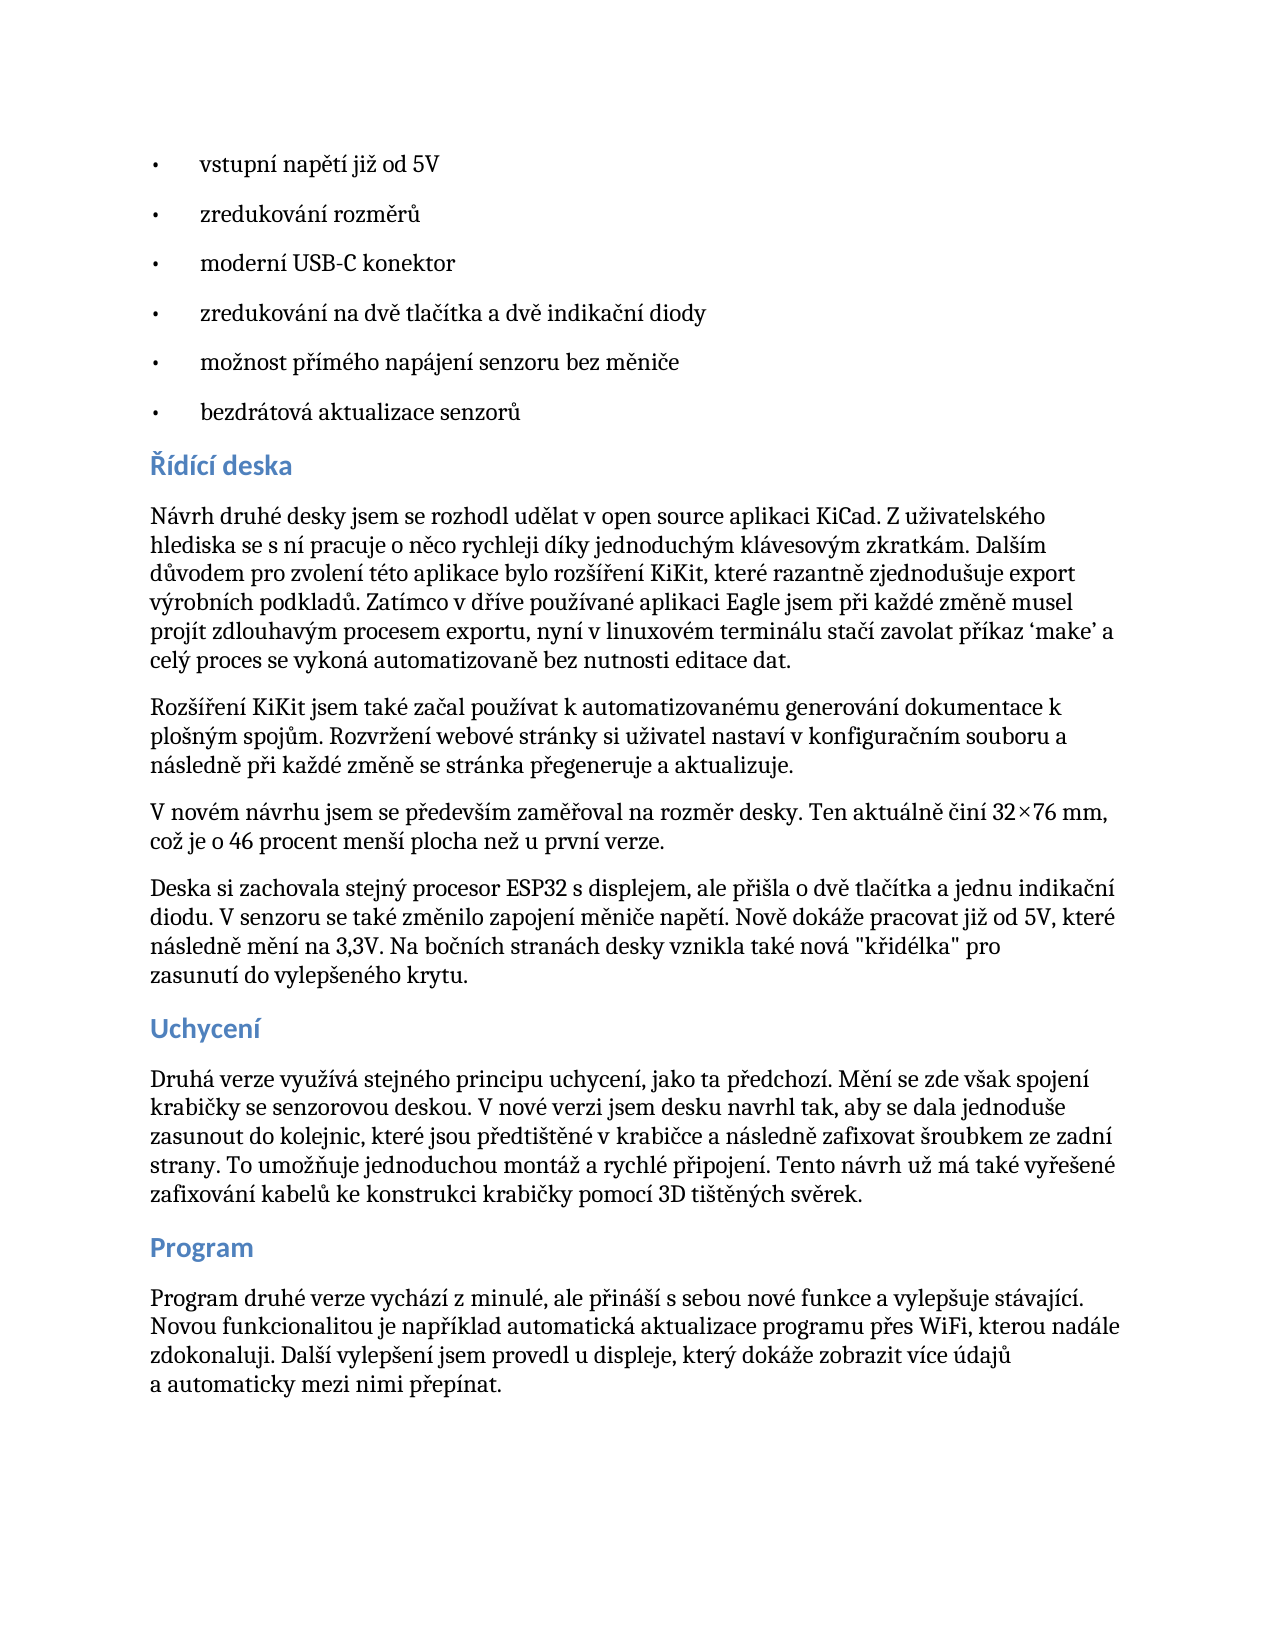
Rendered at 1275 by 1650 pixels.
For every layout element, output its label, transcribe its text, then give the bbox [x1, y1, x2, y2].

subtitle Uchycení [150, 1010, 1125, 1046]
text Deska si zachovala stejný procesor ESP32 s displejem, ale přišla o dvě tlačítka a jednu indikační diodu. V senzoru se také změnilo zapojení měniče napětí. Nově dokáže pracovat již od 5V, které následně mění na 3,3V. Na bočních stranách desky vznikla také nová "křidélka" pro zasunutí do vylepšeného krytu. [150, 874, 1125, 989]
list možnost přímého napájení senzoru bez měniče [150, 348, 1125, 377]
text V novém návrhu jsem se především zaměřoval na rozměr desky. Ten aktuálně činí 3276 mm, což je o 46 procent menší plocha než u první verze. [150, 798, 1125, 856]
list vstupní napětí již od 5V [150, 150, 1125, 179]
subtitle Řídící deska [150, 447, 1125, 483]
list zredukování rozměrů [150, 199, 1125, 228]
text Návrh druhé desky jsem se rozhodl udělat v open source aplikaci KiCad. Z uživatelského hlediska se s ní pracuje o něco rychleji díky jednoduchým klávesovým zkratkám. Dalším důvodem pro zvolení této aplikace bylo rozšíření KiKit, které razantně zjednodušuje export výrobních podkladů. Zatímco v dříve používané aplikaci Eagle jsem při každé změně musel projít zdlouhavým procesem exportu, nyní v linuxovém terminálu stačí zavolat příkaz ‘make’ a celý proces se vykoná automatizovaně bez nutnosti editace dat. [150, 502, 1125, 674]
list bezdrátová aktualizace senzorů [150, 398, 1125, 427]
list zredukování na dvě tlačítka a dvě indikační diody [150, 299, 1125, 327]
text Program druhé verze vychází z minulé, ale přináší s sebou nové funkce a vylepšuje stávající. Novou funkcionalitou je například automatická aktualizace programu přes WiFi, kterou nadále zdokonaluji. Další vylepšení jsem provedl u displeje, který dokáže zobrazit více údajů a automaticky mezi nimi přepínat. [150, 1283, 1125, 1398]
text Rozšíření KiKit jsem také začal používat k automatizovanému generování dokumentace k plošným spojům. Rozvržení webové stránky si uživatel nastaví v konfiguračním souboru a následně při každé změně se stránka přegeneruje a aktualizuje. [150, 693, 1125, 779]
text Druhá verze využívá stejného principu uchycení, jako ta předchozí. Mění se zde však spojení krabičky se senzorovou deskou. V nové verzi jsem desku navrhl tak, aby se dala jednoduše zasunout do kolejnic, které jsou předtištěné v krabičce a následně zafixovat šroubkem ze zadní strany. To umožňuje jednoduchou montáž a rychlé připojení. Tento návrh už má také vyřešené zafixování kabelů ke konstrukci krabičky pomocí 3D tištěných svěrek. [150, 1064, 1125, 1208]
list moderní USB-C konektor [150, 249, 1125, 278]
subtitle Program [150, 1229, 1125, 1265]
